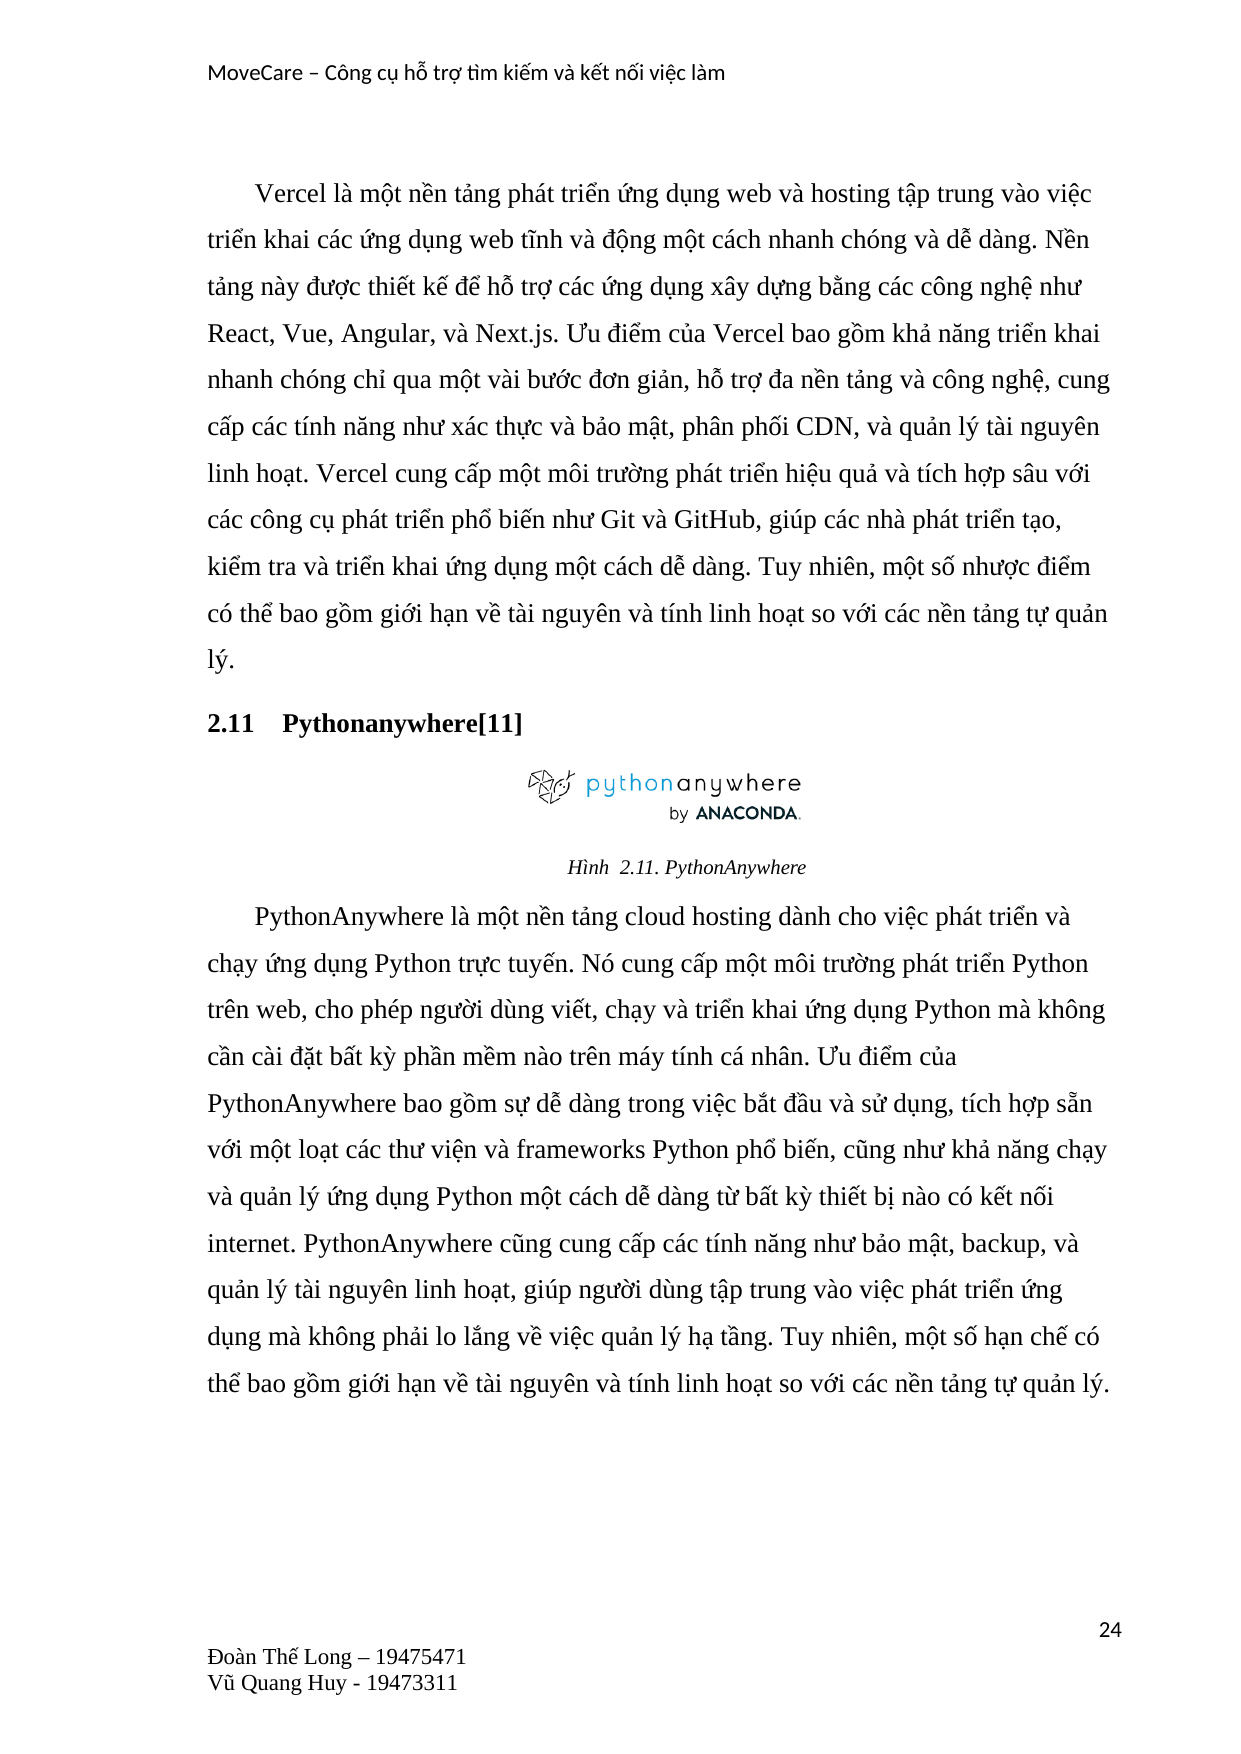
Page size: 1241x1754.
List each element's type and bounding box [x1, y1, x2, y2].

picture [526, 766, 803, 825]
